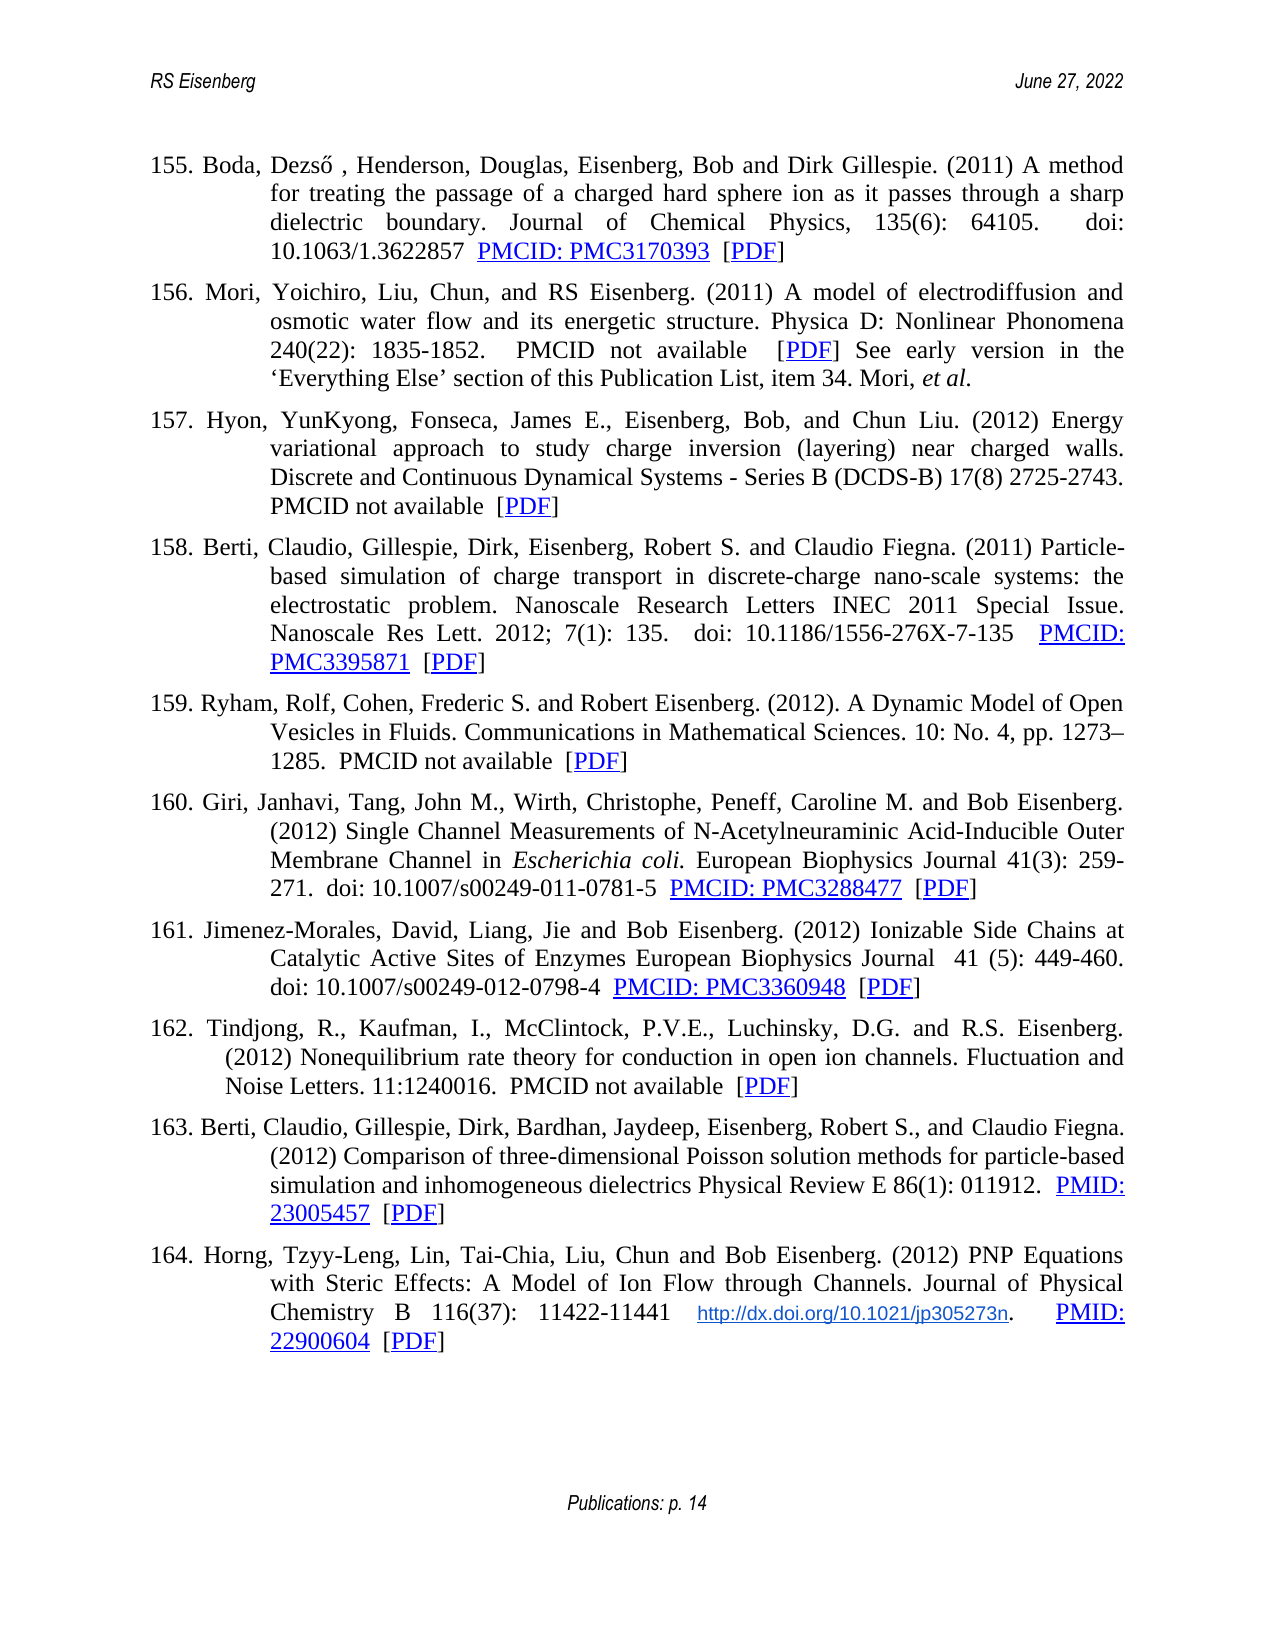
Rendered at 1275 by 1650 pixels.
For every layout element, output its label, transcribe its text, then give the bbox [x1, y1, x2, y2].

text 159. Ryham, Rolf, Cohen, Frederic S. and Robert Eisenberg. (2012). A Dynamic Model of Open Vesicles in Fluids. Communications in Mathematical Sciences. 10: No. 4, pp. 1273–1285. PMCID not available [PDF] [150, 688, 1125, 775]
text 163. Berti, Claudio, Gillespie, Dirk, Bardhan, Jaydeep, Eisenberg, Robert S., and Claudio Fiegna. (2012) Comparison of three-dimensional Poisson solution methods for particle-based simulation and inhomogeneous dielectrics Physical Review E 86(1): 011912. PMID: 23005457 [PDF] [150, 1112, 1125, 1227]
text 156. Mori, Yoichiro, Liu, Chun, and RS Eisenberg. (2011) A model of electrodiffusion and osmotic water flow and its energetic structure. Physica D: Nonlinear Phonomena 240(22): 1835-1852. PMCID not available [PDF] See early version in the ‘Everything Else’ section of this Publication List, item 34. Mori, et al. [150, 277, 1125, 392]
text 164. Horng, Tzyy-Leng, Lin, Tai-Chia, Liu, Chun and Bob Eisenberg. (2012) PNP Equations with Steric Effects: A Model of Ion Flow through Channels. Journal of Physical Chemistry B 116(37): 11422-11441 http://dx.doi.org/10.1021/jp305273n. PMID: 22900604 [PDF] [150, 1240, 1125, 1355]
text 158. Berti, Claudio, Gillespie, Dirk, Eisenberg, Robert S. and Claudio Fiegna. (2011) Particle-based simulation of charge transport in discrete-charge nano-scale systems: the electrostatic problem. Nanoscale Research Letters INEC 2011 Special Issue. Nanoscale Res Lett. 2012; 7(1): 135. doi: 10.1186/1556-276X-7-135 PMCID: PMC3395871 [PDF] [150, 532, 1125, 676]
text 161. Jimenez-Morales, David, Liang, Jie and Bob Eisenberg. (2012) Ionizable Side Chains at Catalytic Active Sites of Enzymes European Biophysics Journal 41 (5): 449-460. doi: 10.1007/s00249-012-0798-4 PMCID: PMC3360948 [PDF] [150, 915, 1125, 1001]
text 160. Giri, Janhavi, Tang, John M., Wirth, Christophe, Peneff, Caroline M. and Bob Eisenberg. (2012) Single Channel Measurements of N-Acetylneuraminic Acid-Inducible Outer Membrane Channel in Escherichia coli. European Biophysics Journal 41(3): 259-271. doi: 10.1007/s00249-011-0781-5 PMCID: PMC3288477 [PDF] [150, 787, 1125, 902]
text 157. Hyon, YunKyong, Fonseca, James E., Eisenberg, Bob, and Chun Liu. (2012) Energy variational approach to study charge inversion (layering) near charged walls. Discrete and Continuous Dynamical Systems - Series B (DCDS-B) 17(8) 2725-2743. PMCID not available [PDF] [150, 405, 1125, 520]
text 155. Boda, Dezső , Henderson, Douglas, Eisenberg, Bob and Dirk Gillespie. (2011) A method for treating the passage of a charged hard sphere ion as it passes through a sharp dielectric boundary. Journal of Chemical Physics, 135(6): 64105. doi: 10.1063/1.3622857 PMCID: PMC3170393 [PDF] [150, 150, 1125, 265]
text 162. Tindjong, R., Kaufman, I., McClintock, P.V.E., Luchinsky, D.G. and R.S. Eisenberg. (2012) Nonequilibrium rate theory for conduction in open ion channels. Fluctuation and Noise Letters. 11:1240016. PMCID not available [PDF] [150, 1013, 1125, 1100]
